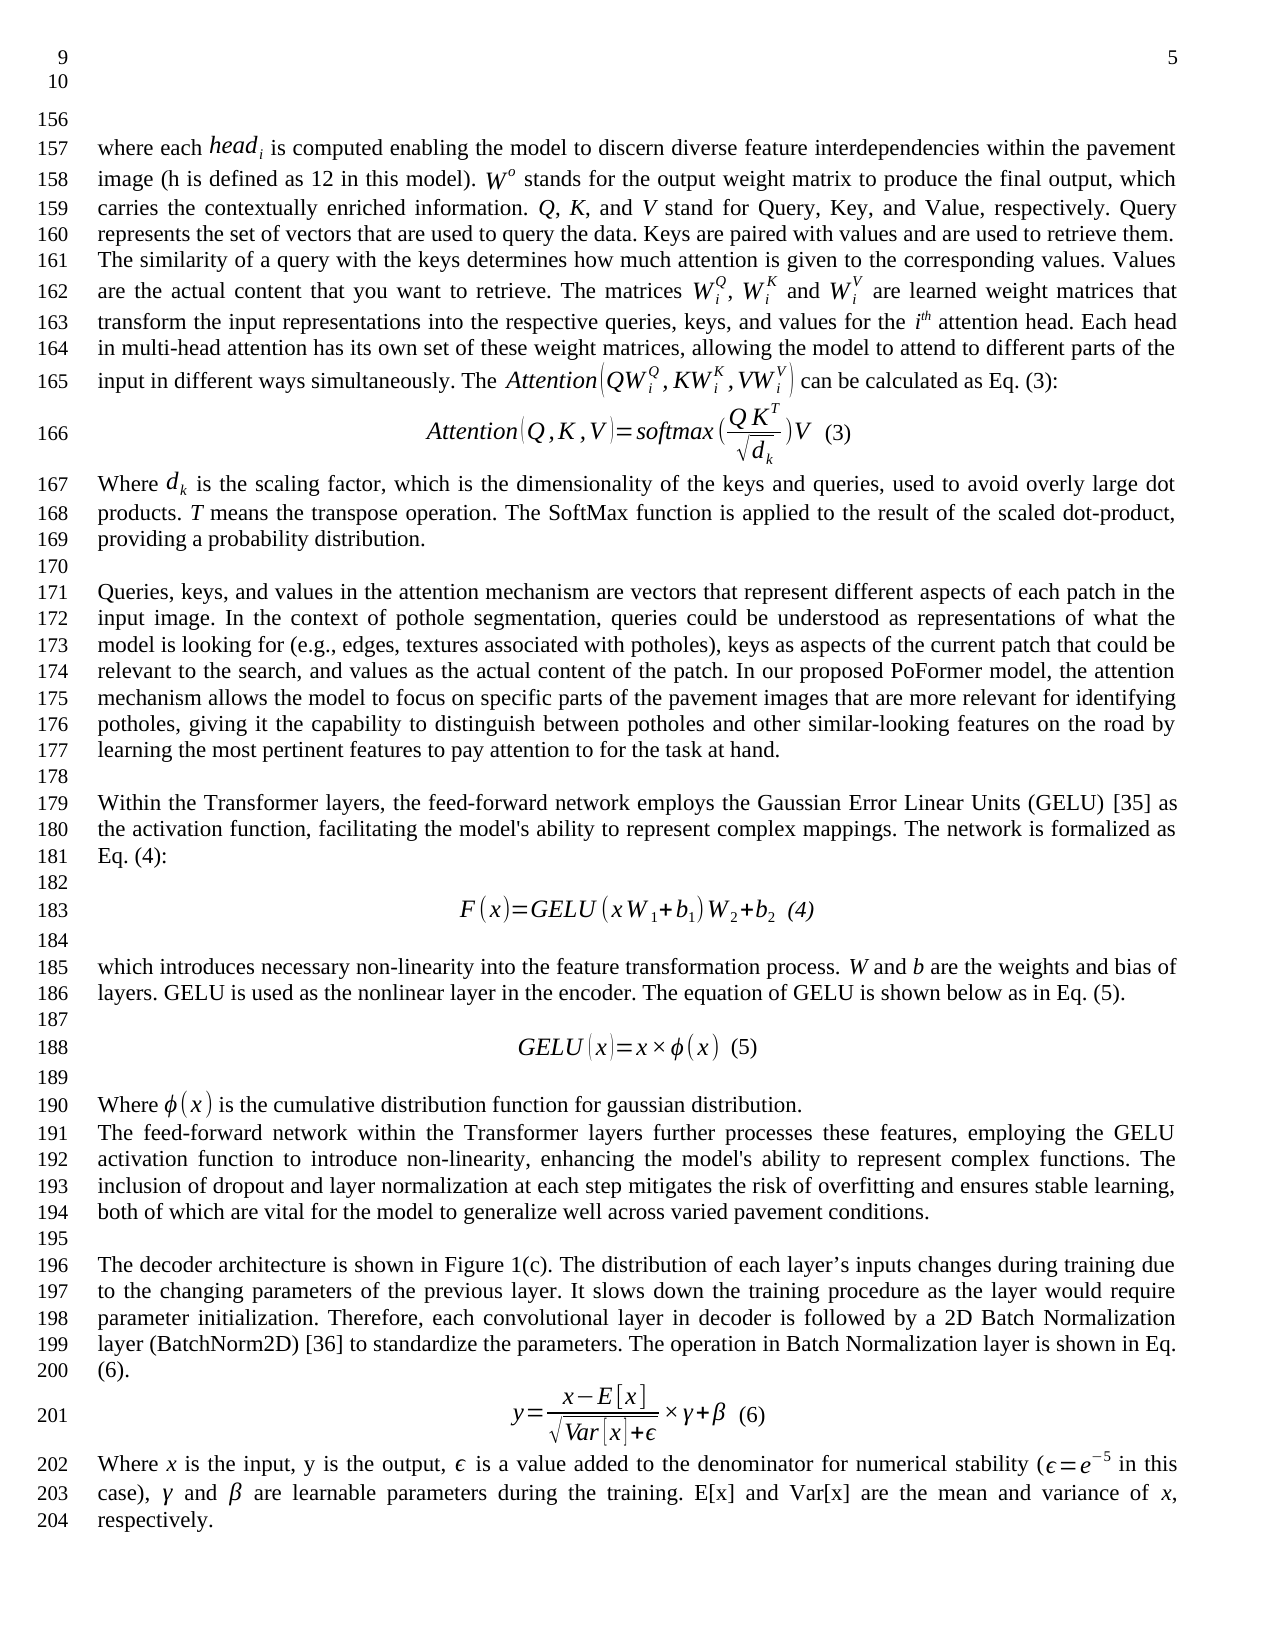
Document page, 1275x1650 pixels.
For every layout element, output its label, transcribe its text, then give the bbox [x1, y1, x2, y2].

text Where is the scaling factor, which is the dimensionality of the keys and queries, used to avoid overly large dot products. T means the transpose operation. The SoftMax function is applied to the result of the scaled dot-product, providing a probability distribution. [97, 468, 1177, 552]
text where each is computed enabling the model to discern diverse feature interdependencies within the pavement image (h is defined as 12 in this model). stands for the output weight matrix to produce the final output, which carries the contextually enriched information. Q, K, and V stand for Query, Key, and Value, respectively. Query represents the set of vectors that are used to query the data. Keys are paired with values and are used to retrieve them. The similarity of a query with the keys determines how much attention is given to the corresponding values. Values are the actual content that you want to retrieve. The matrices , and are learned weight matrices that transform the input representations into the respective queries, keys, and values for the ith attention head. Each head in multi-head attention has its own set of these weight matrices, allowing the model to attend to different parts of the input in different ways simultaneously. The can be calculated as Eq. (3): [97, 131, 1177, 399]
text which introduces necessary non-linearity into the feature transformation process. W and b are the weights and bias of layers. GELU is used as the nonlinear layer in the encoder. The equation of GELU is shown below as in Eq. (5). [97, 953, 1177, 1005]
text Within the Transformer layers, the feed-forward network employs the Gaussian Error Linear Units (GELU) [35] as the activation function, facilitating the model's ability to represent complex mappings. The network is formalized as Eq. (4): [97, 789, 1177, 868]
text The feed-forward network within the Transformer layers further processes these features, employing the GELU activation function to introduce non-linearity, enhancing the model's ability to represent complex functions. The inclusion of dropout and layer normalization at each step mitigates the risk of overfitting and ensures stable learning, both of which are vital for the model to generalize well across varied pavement conditions. [97, 1119, 1177, 1224]
text (3) [97, 399, 1177, 468]
text Where is the cumulative distribution function for gaussian distribution. [97, 1089, 1177, 1119]
text The decoder architecture is shown in Figure 1(c). The distribution of each layer’s inputs changes during training due to the changing parameters of the previous layer. It slows down the training procedure as the layer would require parameter initialization. Therefore, each convolutional layer in decoder is followed by a 2D Batch Normalization layer (BatchNorm2D) [36] to standardize the parameters. The operation in Batch Normalization layer is shown in Eq. (6). [97, 1251, 1177, 1383]
text Queries, keys, and values in the attention mechanism are vectors that represent different aspects of each patch in the input image. In the context of pothole segmentation, queries could be understood as representations of what the model is looking for (e.g., edges, textures associated with potholes), keys as aspects of the current patch that could be relevant to the search, and values as the actual content of the patch. In our proposed PoFormer model, the attention mechanism allows the model to focus on specific parts of the pavement images that are more relevant for identifying potholes, giving it the capability to distinguish between potholes and other similar-looking features on the road by learning the most pertinent features to pay attention to for the task at hand. [97, 578, 1177, 763]
text (4) [97, 894, 1177, 926]
text (5) [97, 1032, 1177, 1063]
text Where x is the input, y is the output, is a value added to the denominator for numerical stability ( in this case), and are learnable parameters during the training. E[x] and Var[x] are the mean and variance of x, respectively. [97, 1447, 1177, 1532]
text (6) [97, 1383, 1177, 1447]
